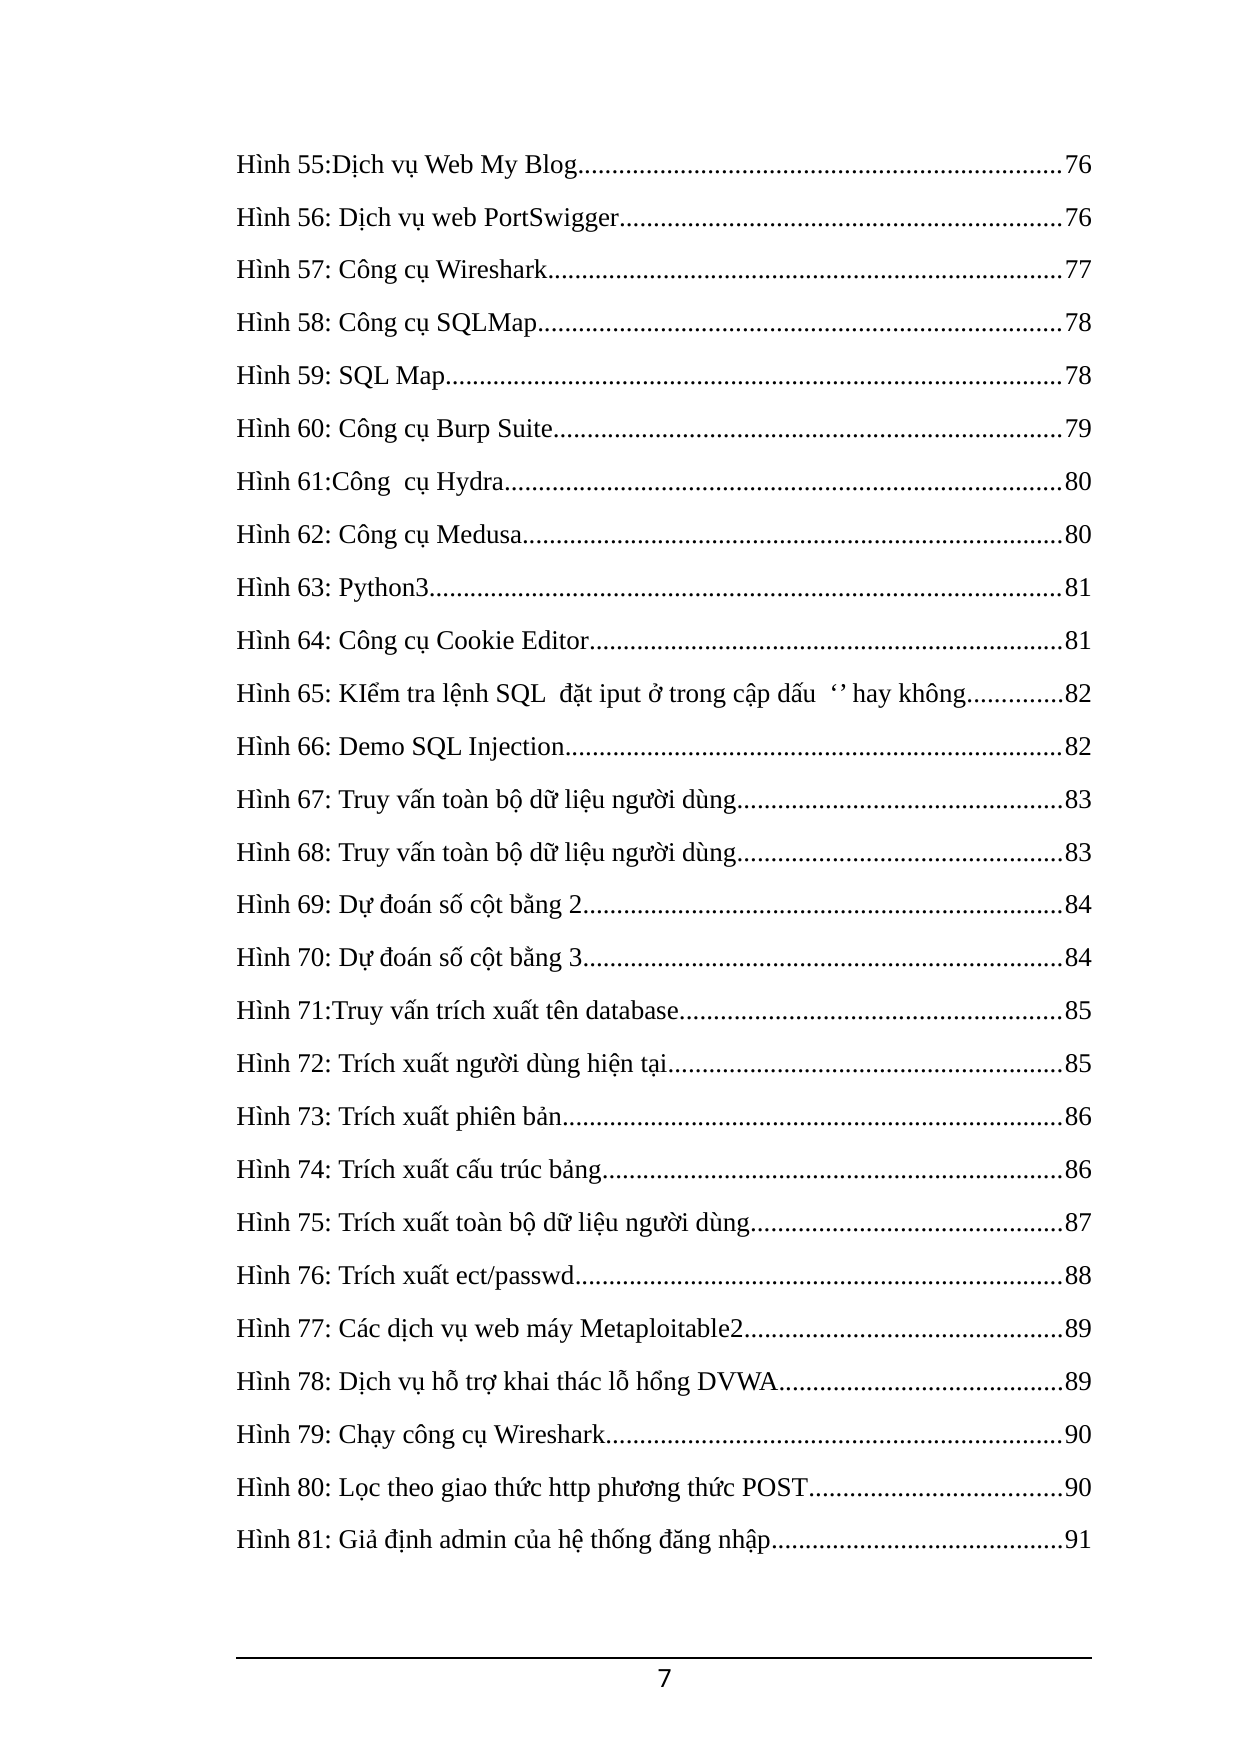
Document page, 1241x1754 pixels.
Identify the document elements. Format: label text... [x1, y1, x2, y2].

text Hình 72: Trích xuất người dùng hiện tại 85 [236, 1047, 1092, 1078]
text Hình 65: KIểm tra lệnh SQL đặt iput ở trong cập dấu ‘’ hay không 82 [236, 677, 1092, 708]
text Hình 57: Công cụ Wireshark 77 [236, 253, 1092, 285]
text Hình 56: Dịch vụ web PortSwigger 76 [236, 201, 1092, 232]
text Hình 60: Công cụ Burp Suite 79 [236, 412, 1092, 443]
text Hình 76: Trích xuất ect/passwd 88 [236, 1259, 1092, 1290]
text Hình 78: Dịch vụ hỗ trợ khai thác lỗ hổng DVWA 89 [236, 1365, 1092, 1396]
text Hình 55:Dịch vụ Web My Blog 76 [236, 148, 1092, 179]
text Hình 62: Công cụ Medusa 80 [236, 518, 1092, 549]
text Hình 66: Demo SQL Injection 82 [236, 730, 1092, 761]
text Hình 70: Dự đoán số cột bằng 3 84 [236, 941, 1092, 973]
text Hình 67: Truy vấn toàn bộ dữ liệu người dùng 83 [236, 783, 1092, 814]
text Hình 59: SQL Map 78 [236, 359, 1092, 391]
text Hình 61:Công cụ Hydra 80 [236, 465, 1092, 496]
text Hình 69: Dự đoán số cột bằng 2 84 [236, 888, 1092, 920]
text Hình 79: Chạy công cụ Wireshark 90 [236, 1418, 1092, 1449]
text Hình 75: Trích xuất toàn bộ dữ liệu người dùng 87 [236, 1206, 1092, 1237]
text Hình 58: Công cụ SQLMap 78 [236, 306, 1092, 338]
text Hình 73: Trích xuất phiên bản 86 [236, 1100, 1092, 1131]
text Hình 80: Lọc theo giao thức http phương thức POST 90 [236, 1471, 1092, 1502]
text Hình 63: Python3 81 [236, 571, 1092, 602]
text Hình 74: Trích xuất cấu trúc bảng 86 [236, 1153, 1092, 1184]
text Hình 77: Các dịch vụ web máy Metaploitable2 89 [236, 1312, 1092, 1343]
text Hình 81: Giả định admin của hệ thống đăng nhập 91 [236, 1523, 1092, 1555]
text Hình 71:Truy vấn trích xuất tên database 85 [236, 994, 1092, 1026]
text Hình 68: Truy vấn toàn bộ dữ liệu người dùng 83 [236, 836, 1092, 867]
text Hình 64: Công cụ Cookie Editor 81 [236, 624, 1092, 655]
